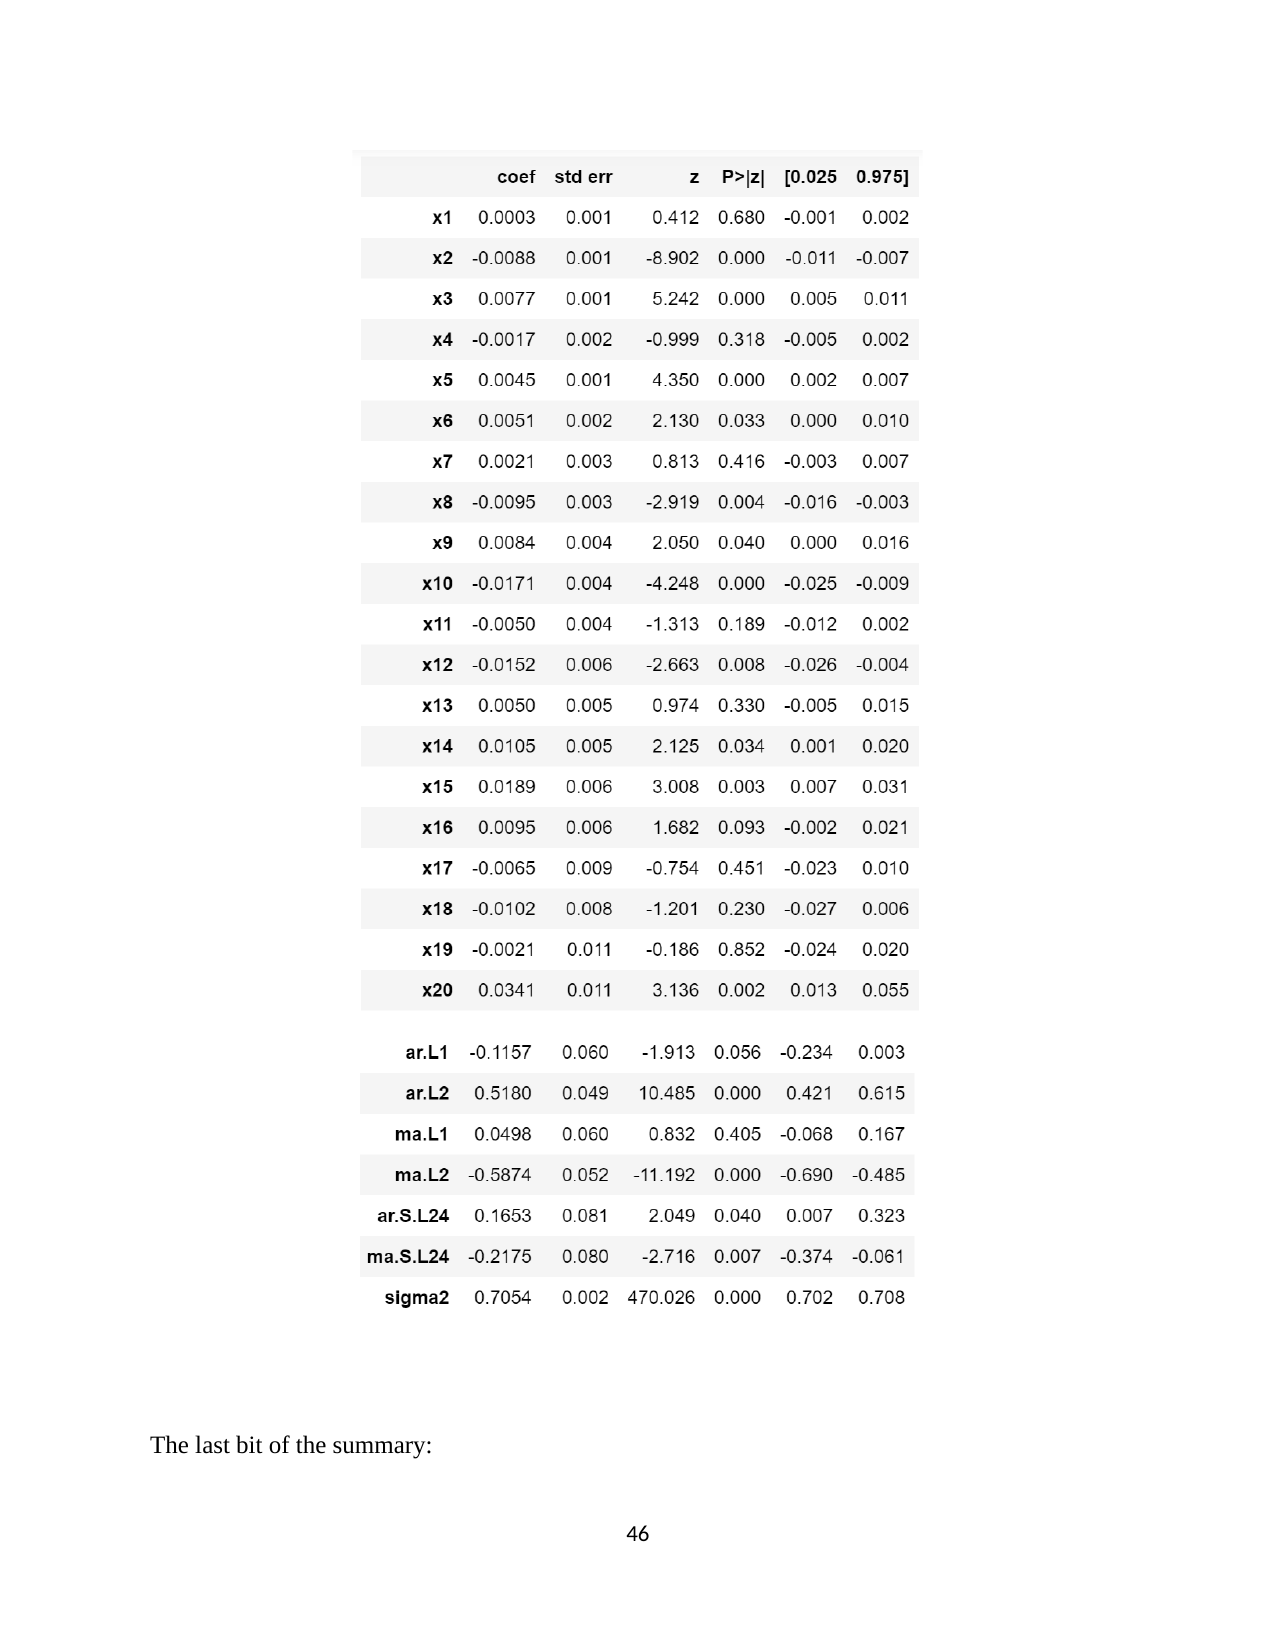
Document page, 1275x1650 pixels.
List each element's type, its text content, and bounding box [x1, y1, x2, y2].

picture [352, 150, 923, 1018]
picture [360, 1034, 915, 1323]
text The last bit of the summary: [150, 1430, 1125, 1458]
